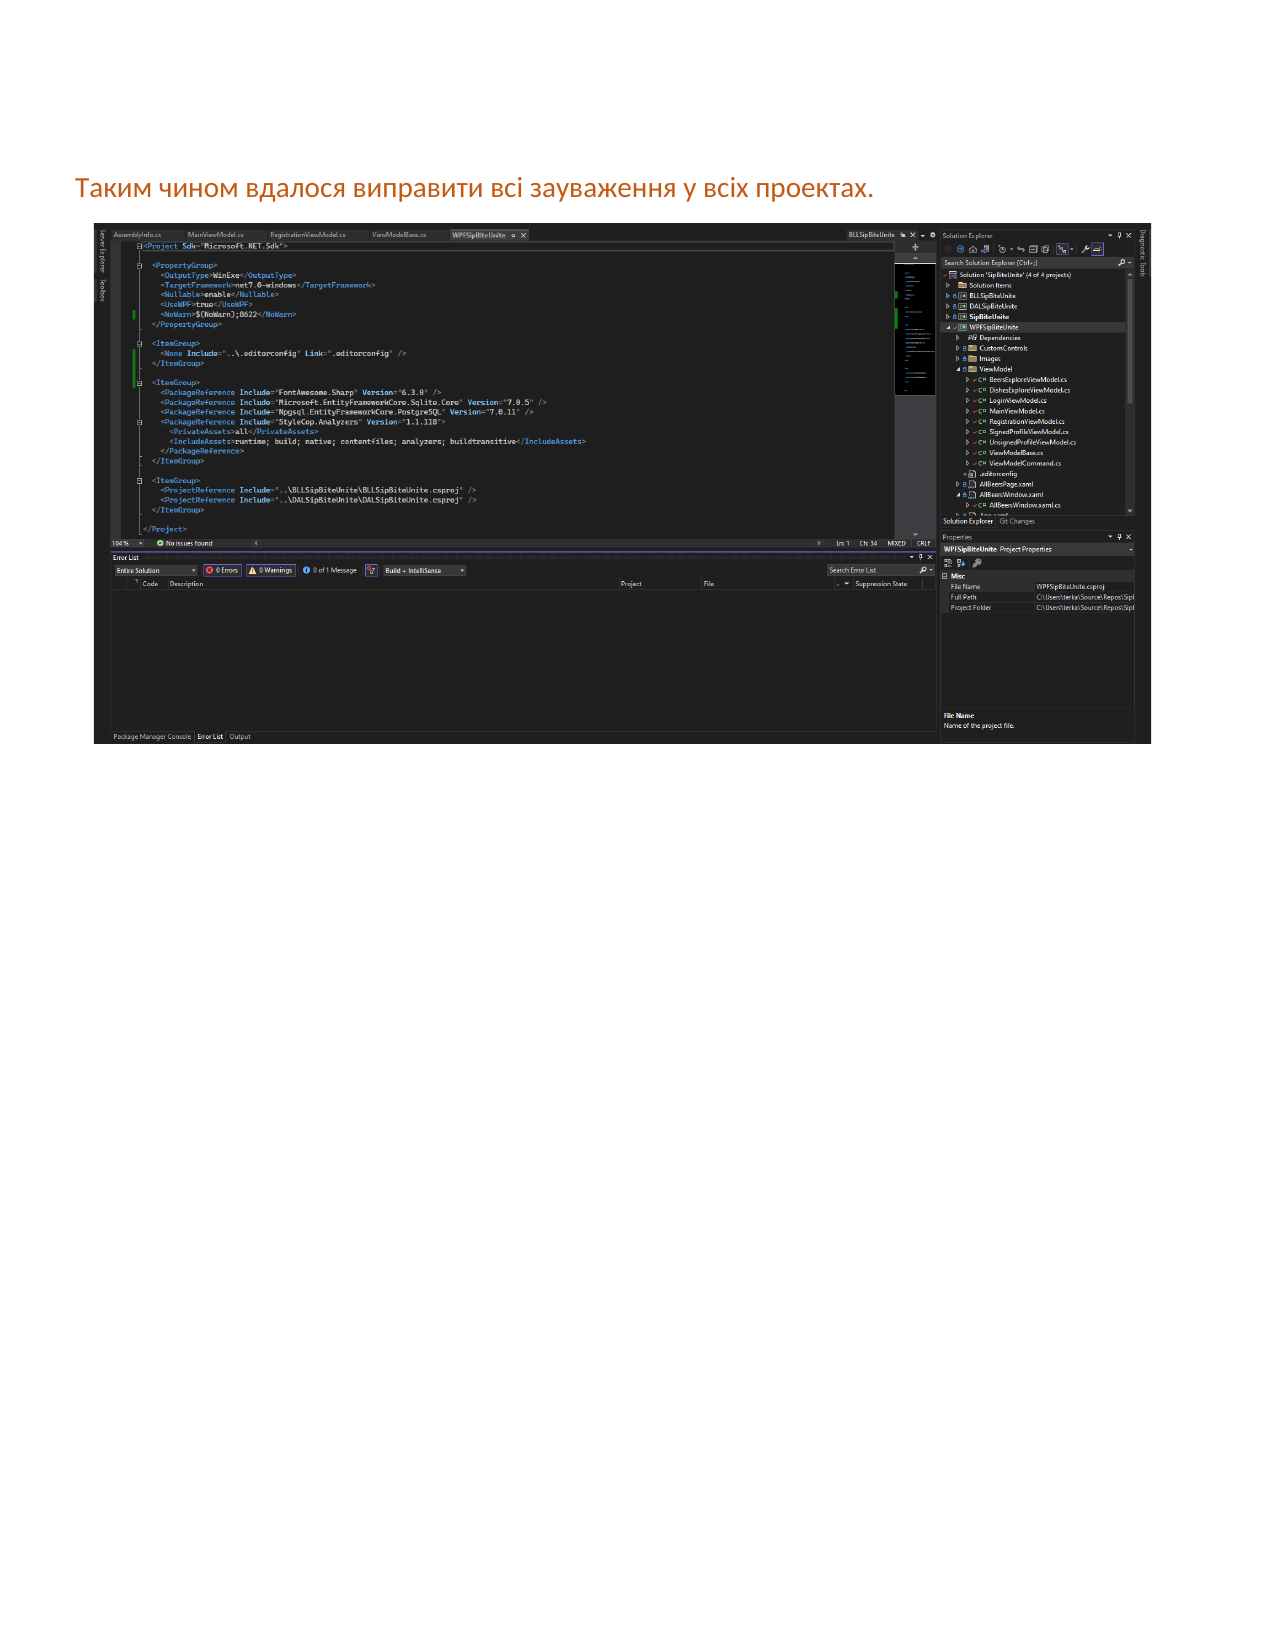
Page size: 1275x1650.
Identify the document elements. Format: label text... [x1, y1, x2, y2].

text Таким чином вдалося виправити всі зауваження у всіх проектах. [75, 169, 1200, 204]
